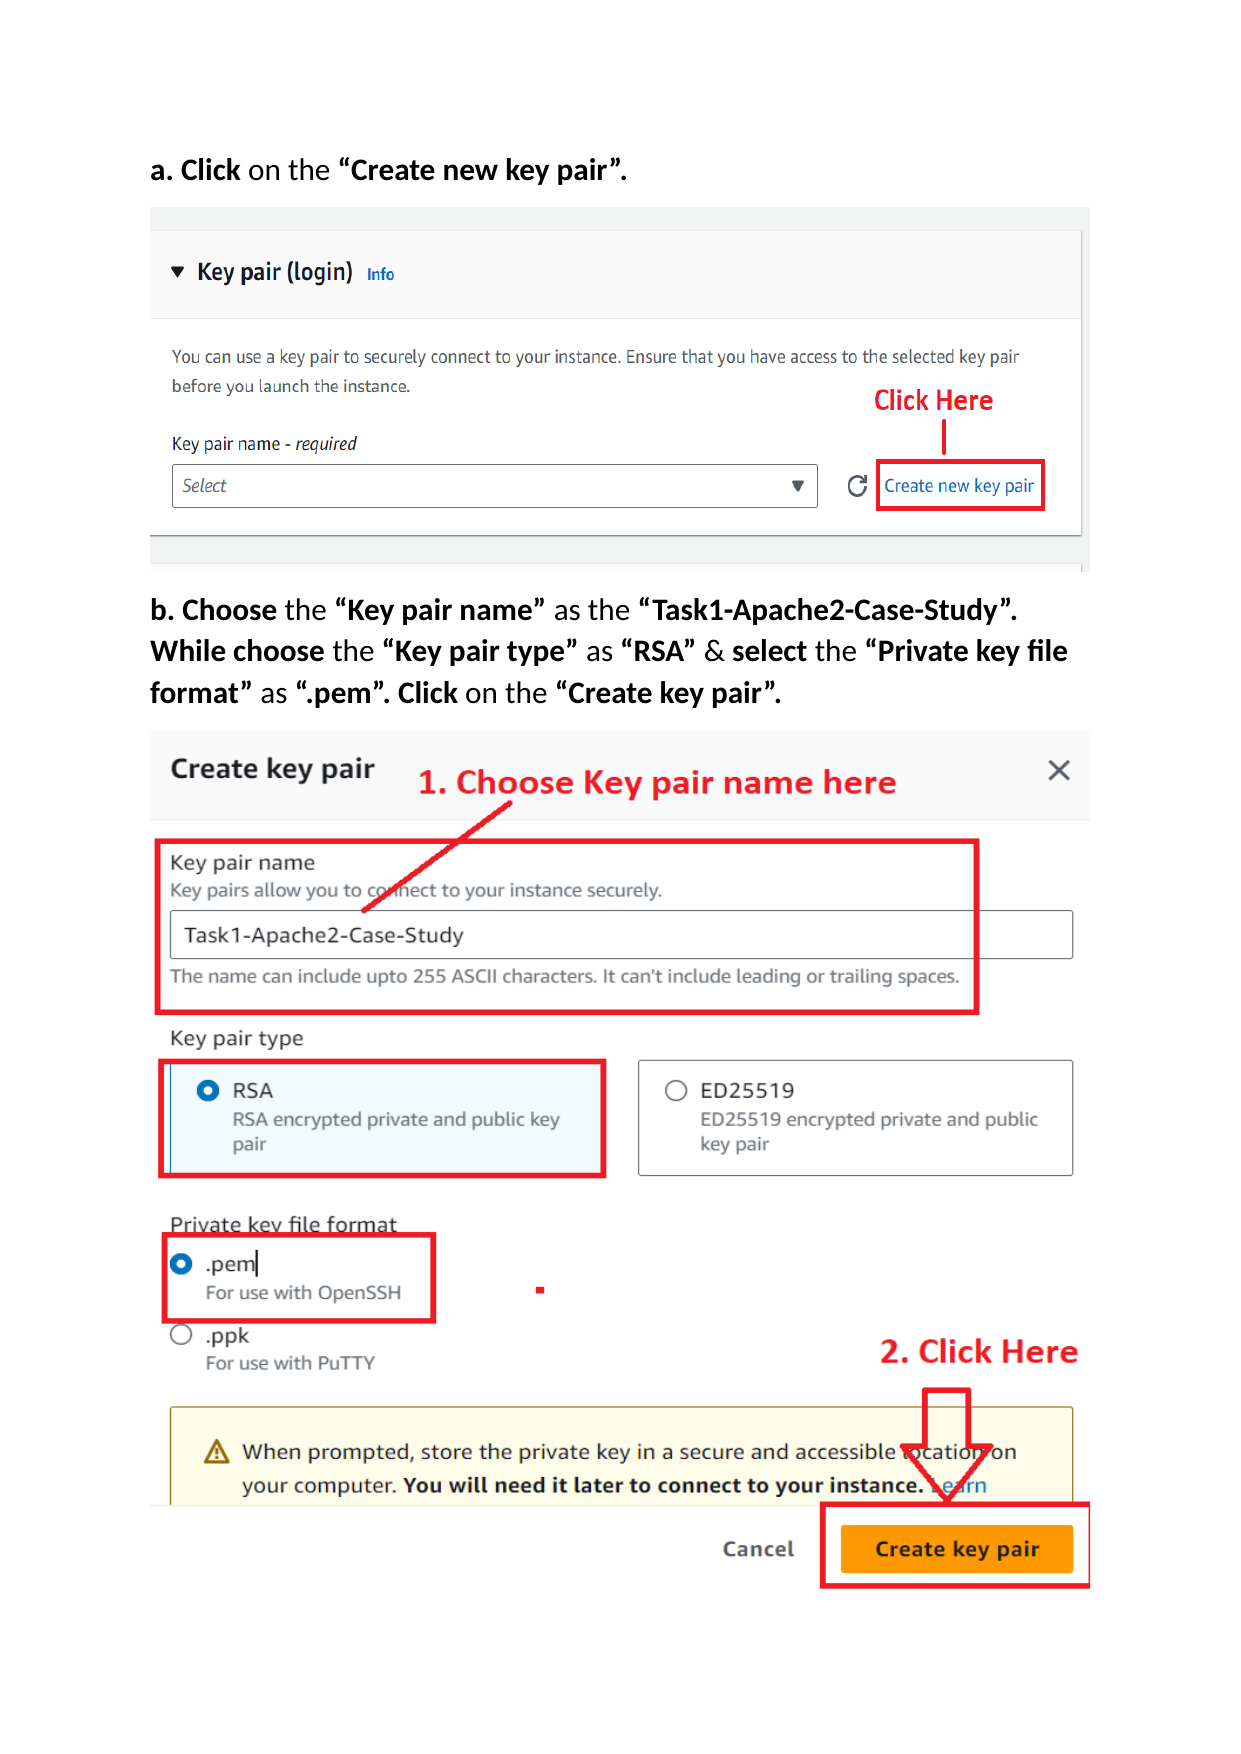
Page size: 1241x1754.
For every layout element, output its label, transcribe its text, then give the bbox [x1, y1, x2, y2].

text b. Choose the “Key pair name” as the “Task1-Apache2-Case-Study”. While choose the “Key pair type” as “RSA” & select the “Private key file format” as “.pem”. Click on the “Create key pair”. [150, 590, 1090, 711]
picture [150, 207, 1091, 572]
text a. Click on the “Create new key pair”. [150, 150, 1090, 188]
picture [150, 730, 1091, 1591]
